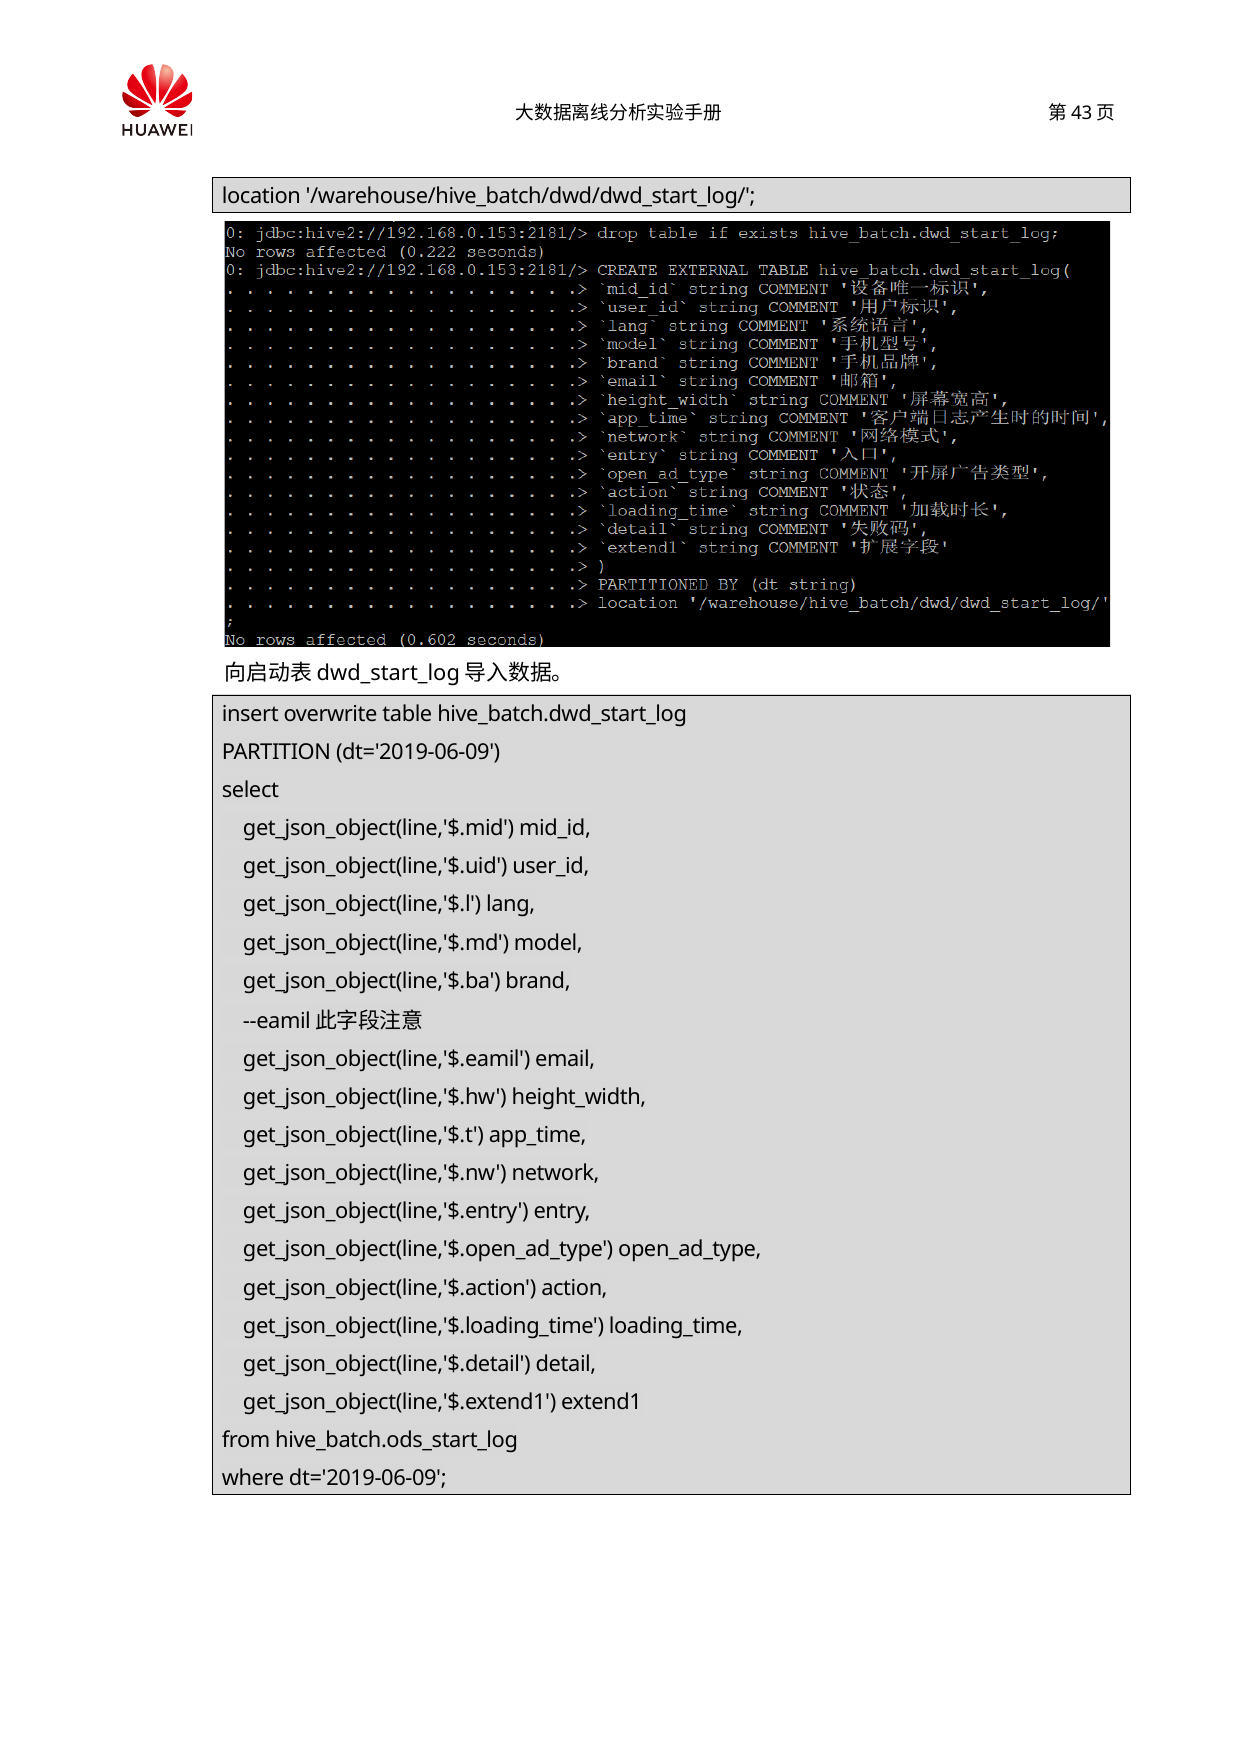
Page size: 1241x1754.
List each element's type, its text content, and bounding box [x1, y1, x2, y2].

text get_json_object(line,'$.ba') brand, [213, 961, 1130, 994]
text get_json_object(line,'$.action') action, [213, 1268, 1130, 1301]
text where dt='2019-06-09'; [213, 1459, 1130, 1494]
picture [122, 64, 193, 136]
text 向启动表dwd_start_log导入数据。 [224, 654, 1122, 686]
text get_json_object(line,'$.open_ad_type') open_ad_type, [213, 1230, 1130, 1263]
text get_json_object(line,'$.entry') entry, [213, 1192, 1130, 1225]
text get_json_object(line,'$.mid') mid_id, [213, 809, 1130, 842]
text --eamil此字段注意 [213, 999, 1130, 1034]
text get_json_object(line,'$.l') lang, [213, 885, 1130, 918]
text from hive_batch.ods_start_log [213, 1421, 1130, 1454]
text get_json_object(line,'$.hw') height_width, [213, 1078, 1130, 1111]
text insert overwrite table hive_batch.dwd_start_log [213, 696, 1130, 727]
text PARTITION (dt='2019-06-09') [213, 733, 1130, 766]
text get_json_object(line,'$.detail') detail, [213, 1345, 1130, 1378]
text get_json_object(line,'$.uid') user_id, [213, 847, 1130, 880]
text get_json_object(line,'$.nw') network, [213, 1154, 1130, 1187]
text select [213, 771, 1130, 804]
text get_json_object(line,'$.eamil') email, [213, 1040, 1130, 1073]
text get_json_object(line,'$.md') model, [213, 923, 1130, 956]
text get_json_object(line,'$.extend1') extend1 [213, 1383, 1130, 1416]
text get_json_object(line,'$.t') app_time, [213, 1116, 1130, 1149]
picture [224, 221, 1111, 647]
text location '/warehouse/hive_batch/dwd/dwd_start_log/'; [213, 178, 1130, 212]
text get_json_object(line,'$.loading_time') loading_time, [213, 1307, 1130, 1339]
